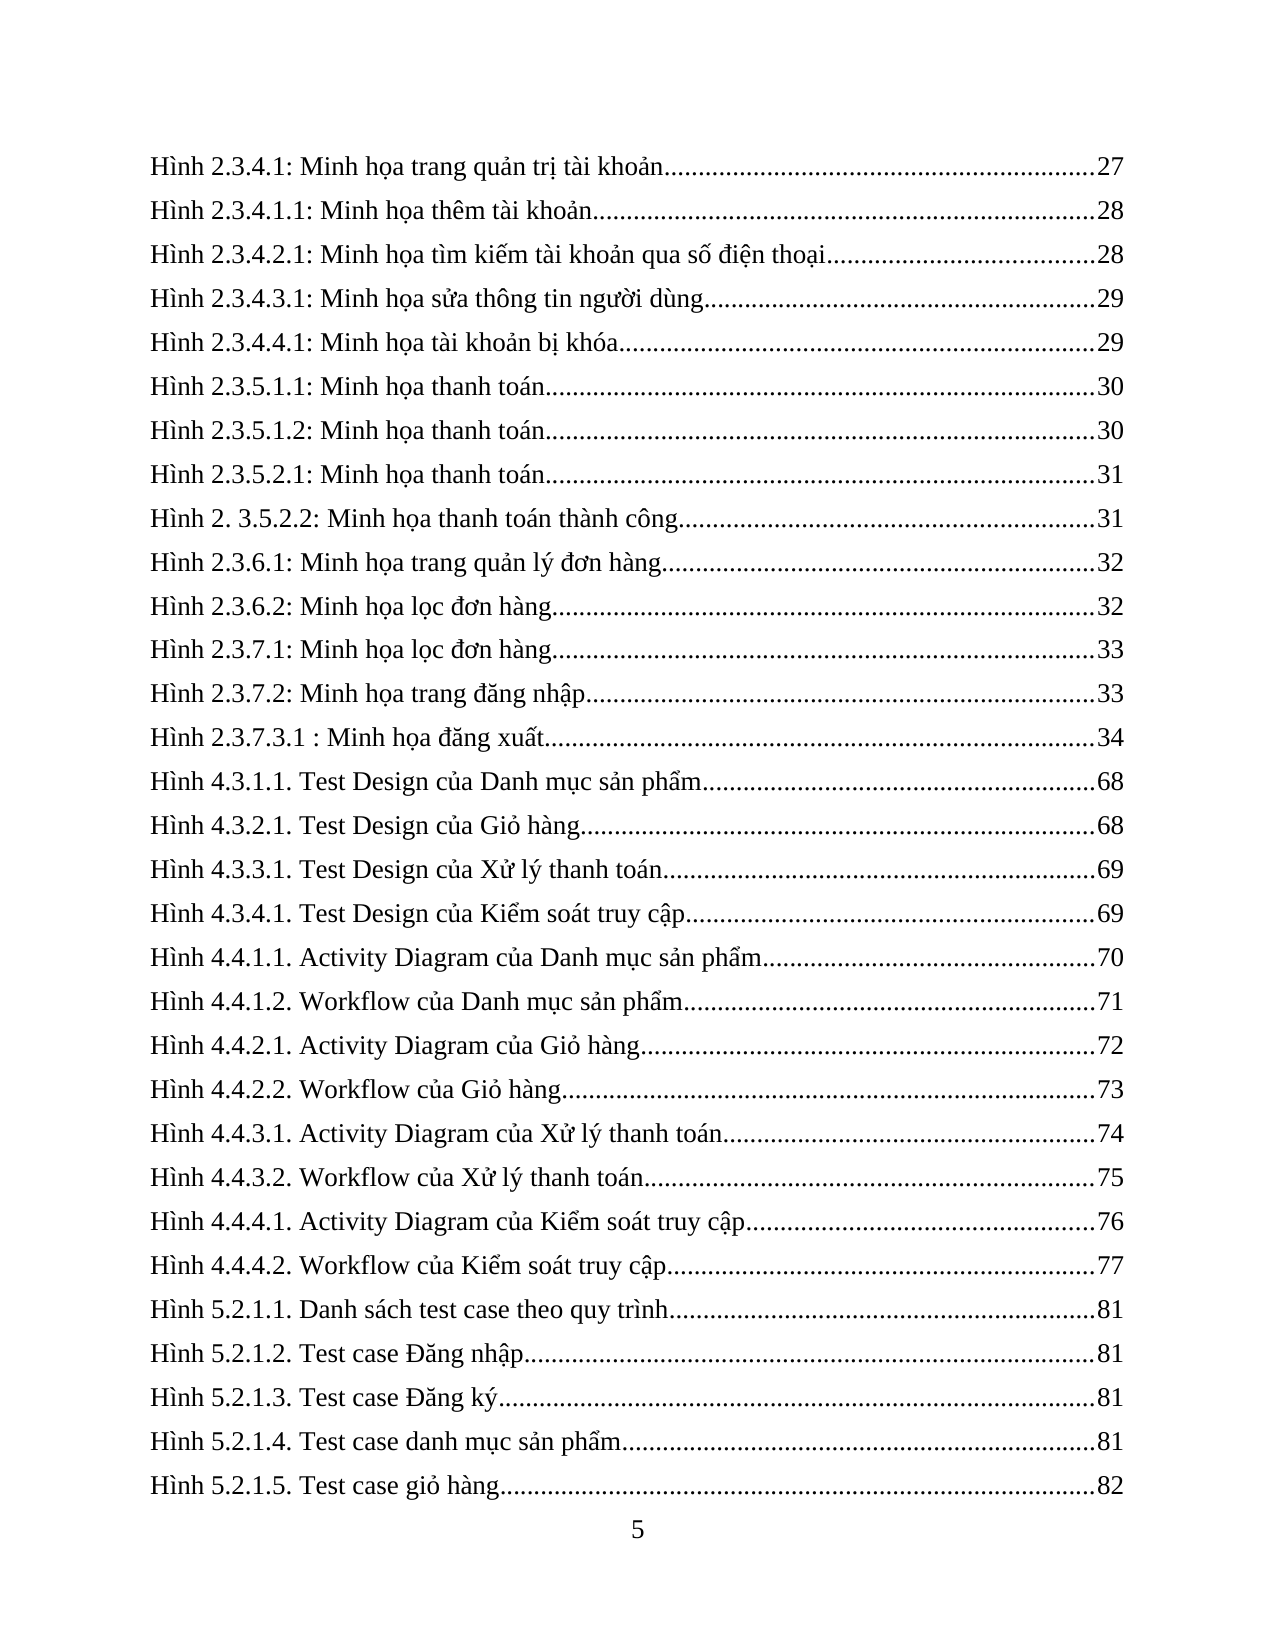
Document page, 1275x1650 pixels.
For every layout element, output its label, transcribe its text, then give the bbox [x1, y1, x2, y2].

text Hình 2.3.4.2.1: Minh họa tìm kiếm tài khoản qua số điện thoại 28 [150, 238, 1125, 269]
text Hình 5.2.1.2. Test case Đăng nhập 81 [150, 1337, 1125, 1368]
text Hình 4.4.1.1. Activity Diagram của Danh mục sản phẩm 70 [150, 941, 1125, 972]
text Hình 4.4.3.1. Activity Diagram của Xử lý thanh toán 74 [150, 1117, 1125, 1148]
text Hình 5.2.1.4. Test case danh mục sản phẩm 81 [150, 1425, 1125, 1456]
text Hình 2.3.4.1: Minh họa trang quản trị tài khoản 27 [150, 150, 1125, 181]
text Hình 4.3.2.1. Test Design của Giỏ hàng 68 [150, 809, 1125, 841]
text Hình 2.3.6.2: Minh họa lọc đơn hàng 32 [150, 589, 1125, 621]
text Hình 2.3.7.1: Minh họa lọc đơn hàng 33 [150, 633, 1125, 665]
text Hình 4.4.4.1. Activity Diagram của Kiểm soát truy cập 76 [150, 1205, 1125, 1236]
text Hình 2. 3.5.2.2: Minh họa thanh toán thành công 31 [150, 502, 1125, 533]
text Hình 2.3.5.2.1: Minh họa thanh toán 31 [150, 458, 1125, 489]
text Hình 2.3.5.1.1: Minh họa thanh toán 30 [150, 370, 1125, 401]
text Hình 2.3.4.1.1: Minh họa thêm tài khoản 28 [150, 194, 1125, 225]
text Hình 5.2.1.1. Danh sách test case theo quy trình 81 [150, 1293, 1125, 1324]
text Hình 5.2.1.3. Test case Đăng ký 81 [150, 1381, 1125, 1412]
text Hình 4.3.3.1. Test Design của Xử lý thanh toán 69 [150, 853, 1125, 884]
text Hình 4.4.2.1. Activity Diagram của Giỏ hàng 72 [150, 1029, 1125, 1060]
text Hình 4.4.4.2. Workflow của Kiểm soát truy cập 77 [150, 1249, 1125, 1280]
text Hình 4.4.3.2. Workflow của Xử lý thanh toán 75 [150, 1161, 1125, 1192]
text Hình 2.3.7.2: Minh họa trang đăng nhập 33 [150, 677, 1125, 709]
text Hình 2.3.5.1.2: Minh họa thanh toán 30 [150, 414, 1125, 445]
text Hình 2.3.4.3.1: Minh họa sửa thông tin người dùng 29 [150, 282, 1125, 313]
text Hình 4.3.4.1. Test Design của Kiểm soát truy cập 69 [150, 897, 1125, 928]
text Hình 2.3.7.3.1 : Minh họa đăng xuất 34 [150, 721, 1125, 753]
text Hình 4.3.1.1. Test Design của Danh mục sản phẩm 68 [150, 765, 1125, 797]
text Hình 2.3.6.1: Minh họa trang quản lý đơn hàng 32 [150, 546, 1125, 577]
text Hình 4.4.2.2. Workflow của Giỏ hàng 73 [150, 1073, 1125, 1104]
text Hình 4.4.1.2. Workflow của Danh mục sản phẩm 71 [150, 985, 1125, 1016]
text Hình 2.3.4.4.1: Minh họa tài khoản bị khóa 29 [150, 326, 1125, 357]
text Hình 5.2.1.5. Test case giỏ hàng 82 [150, 1469, 1125, 1500]
